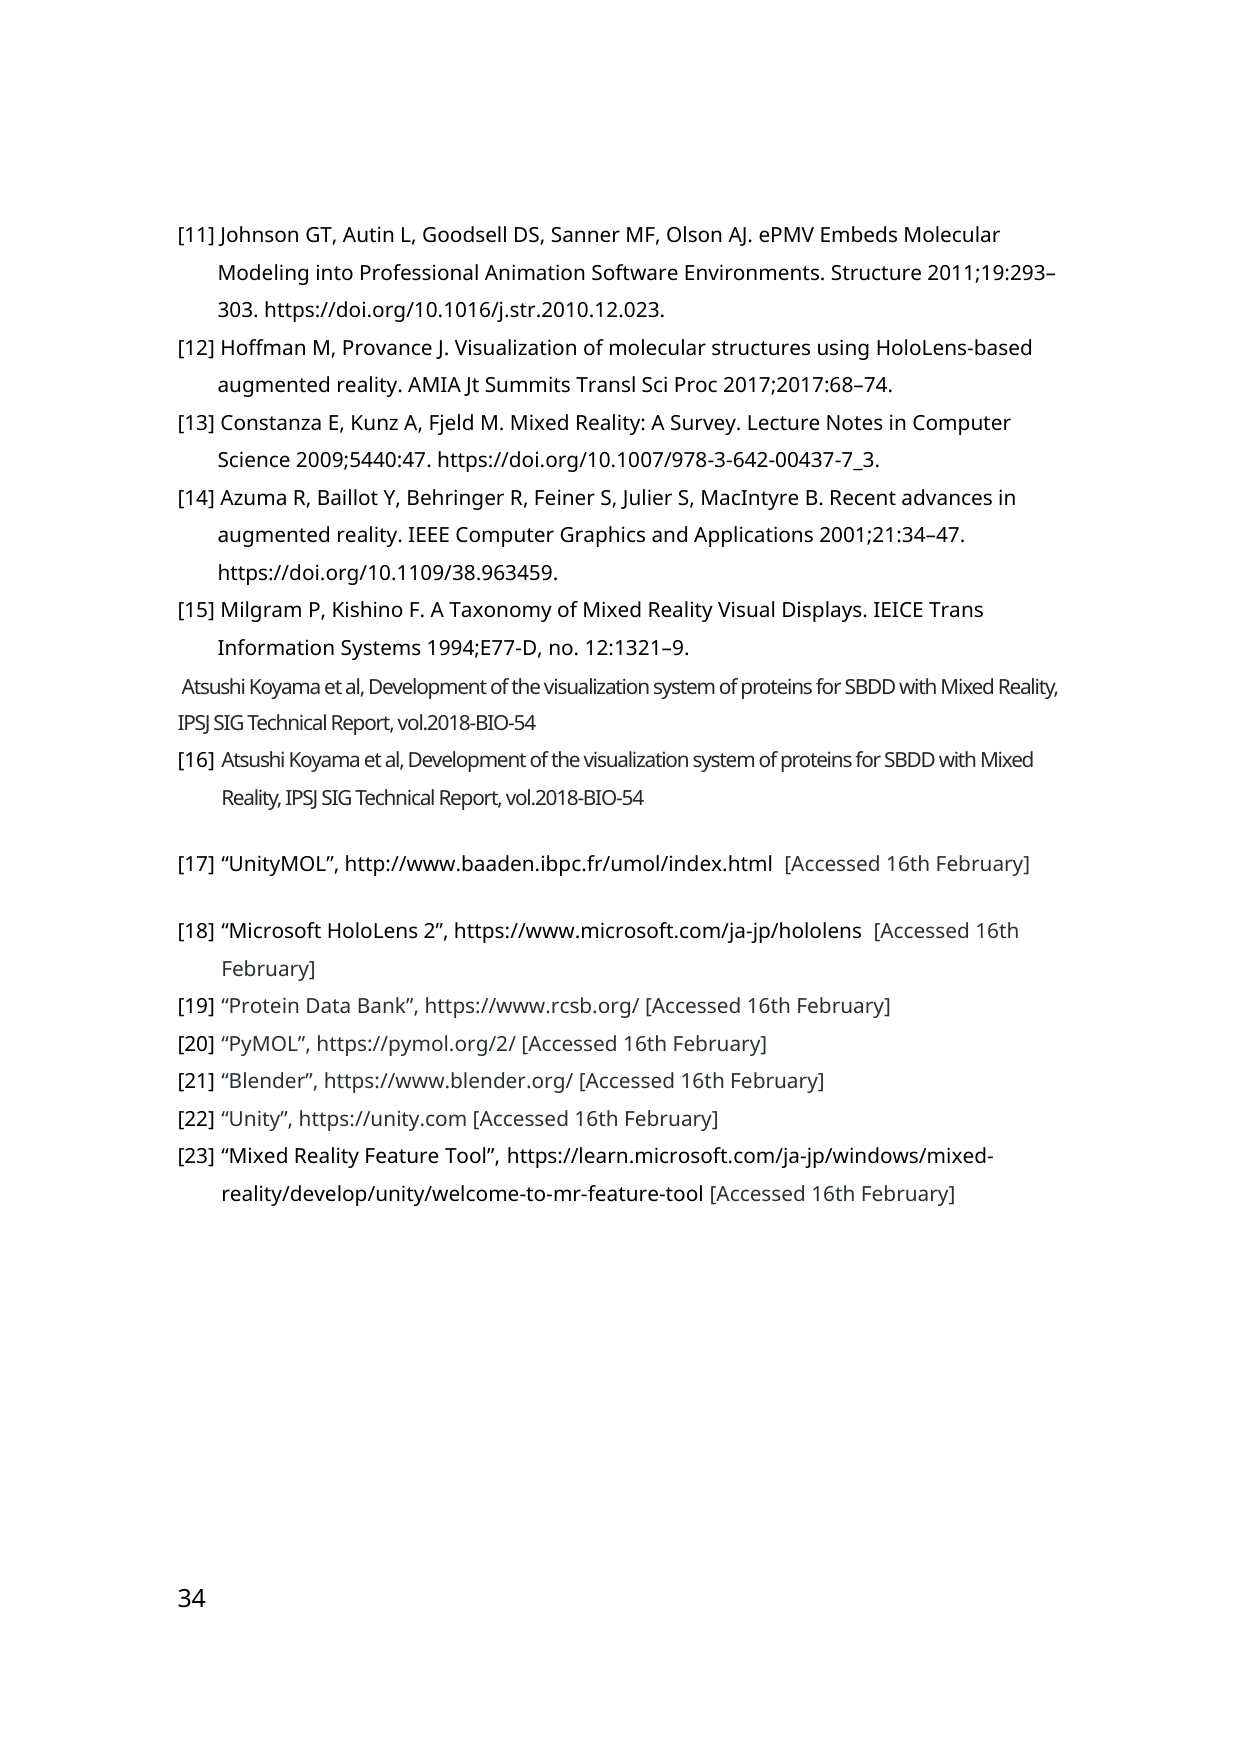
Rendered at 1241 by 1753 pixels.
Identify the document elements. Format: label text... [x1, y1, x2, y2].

text [12] Hoffman M, Provance J. Visualization of molecular structures using HoloLens-based augmented reality. AMIA Jt Summits Transl Sci Proc 2017;2017:68–74. [177, 328, 1063, 403]
list “Blender”, https://www.blender.org/ [Accessed 16th February] [177, 1062, 1063, 1099]
list “Microsoft HoloLens 2”, https://www.microsoft.com/ja-jp/hololens [Accessed 16th February] [177, 912, 1063, 987]
list “Mixed Reality Feature Tool”, https://learn.microsoft.com/ja-jp/windows/mixed-reality/develop/unity/welcome-to-mr-feature-tool [Accessed 16th February] [177, 1137, 1063, 1212]
text [14] Azuma R, Baillot Y, Behringer R, Feiner S, Julier S, MacIntyre B. Recent advances in augmented reality. IEEE Computer Graphics and Applications 2001;21:34–47. https://doi.org/10.1109/38.963459. [177, 478, 1063, 591]
text [15] Milgram P, Kishino F. A Taxonomy of Mixed Reality Visual Displays. IEICE Trans Information Systems 1994;E77-D, no. 12:1321–9. [177, 591, 1063, 666]
list Atsushi Koyama et al, Development of the visualization system of proteins for SBDD with Mixed Reality, IPSJ SIG Technical Report, vol.2018-BIO-54 [177, 741, 1063, 816]
text [11] Johnson GT, Autin L, Goodsell DS, Sanner MF, Olson AJ. ePMV Embeds Molecular Modeling into Professional Animation Software Environments. Structure 2011;19:293–303. https://doi.org/10.1016/j.str.2010.12.023. [177, 216, 1063, 328]
list “Protein Data Bank”, https://www.rcsb.org/ [Accessed 16th February] [177, 987, 1063, 1024]
list “PyMOL”, https://pymol.org/2/ [Accessed 16th February] [177, 1024, 1063, 1062]
list “UnityMOL”, http://www.baaden.ibpc.fr/umol/index.html [Accessed 16th February] [177, 845, 1063, 882]
list “Unity”, https://unity.com [Accessed 16th February] [177, 1099, 1063, 1137]
text Atsushi Koyama et al, Development of the visualization system of proteins for SBDD with Mixed Reality, IPSJ SIG Technical Report, vol.2018-BIO-54 [177, 666, 1063, 741]
text [13] Constanza E, Kunz A, Fjeld M. Mixed Reality: A Survey. Lecture Notes in Computer Science 2009;5440:47. https://doi.org/10.1007/978-3-642-00437-7_3. [177, 403, 1063, 478]
